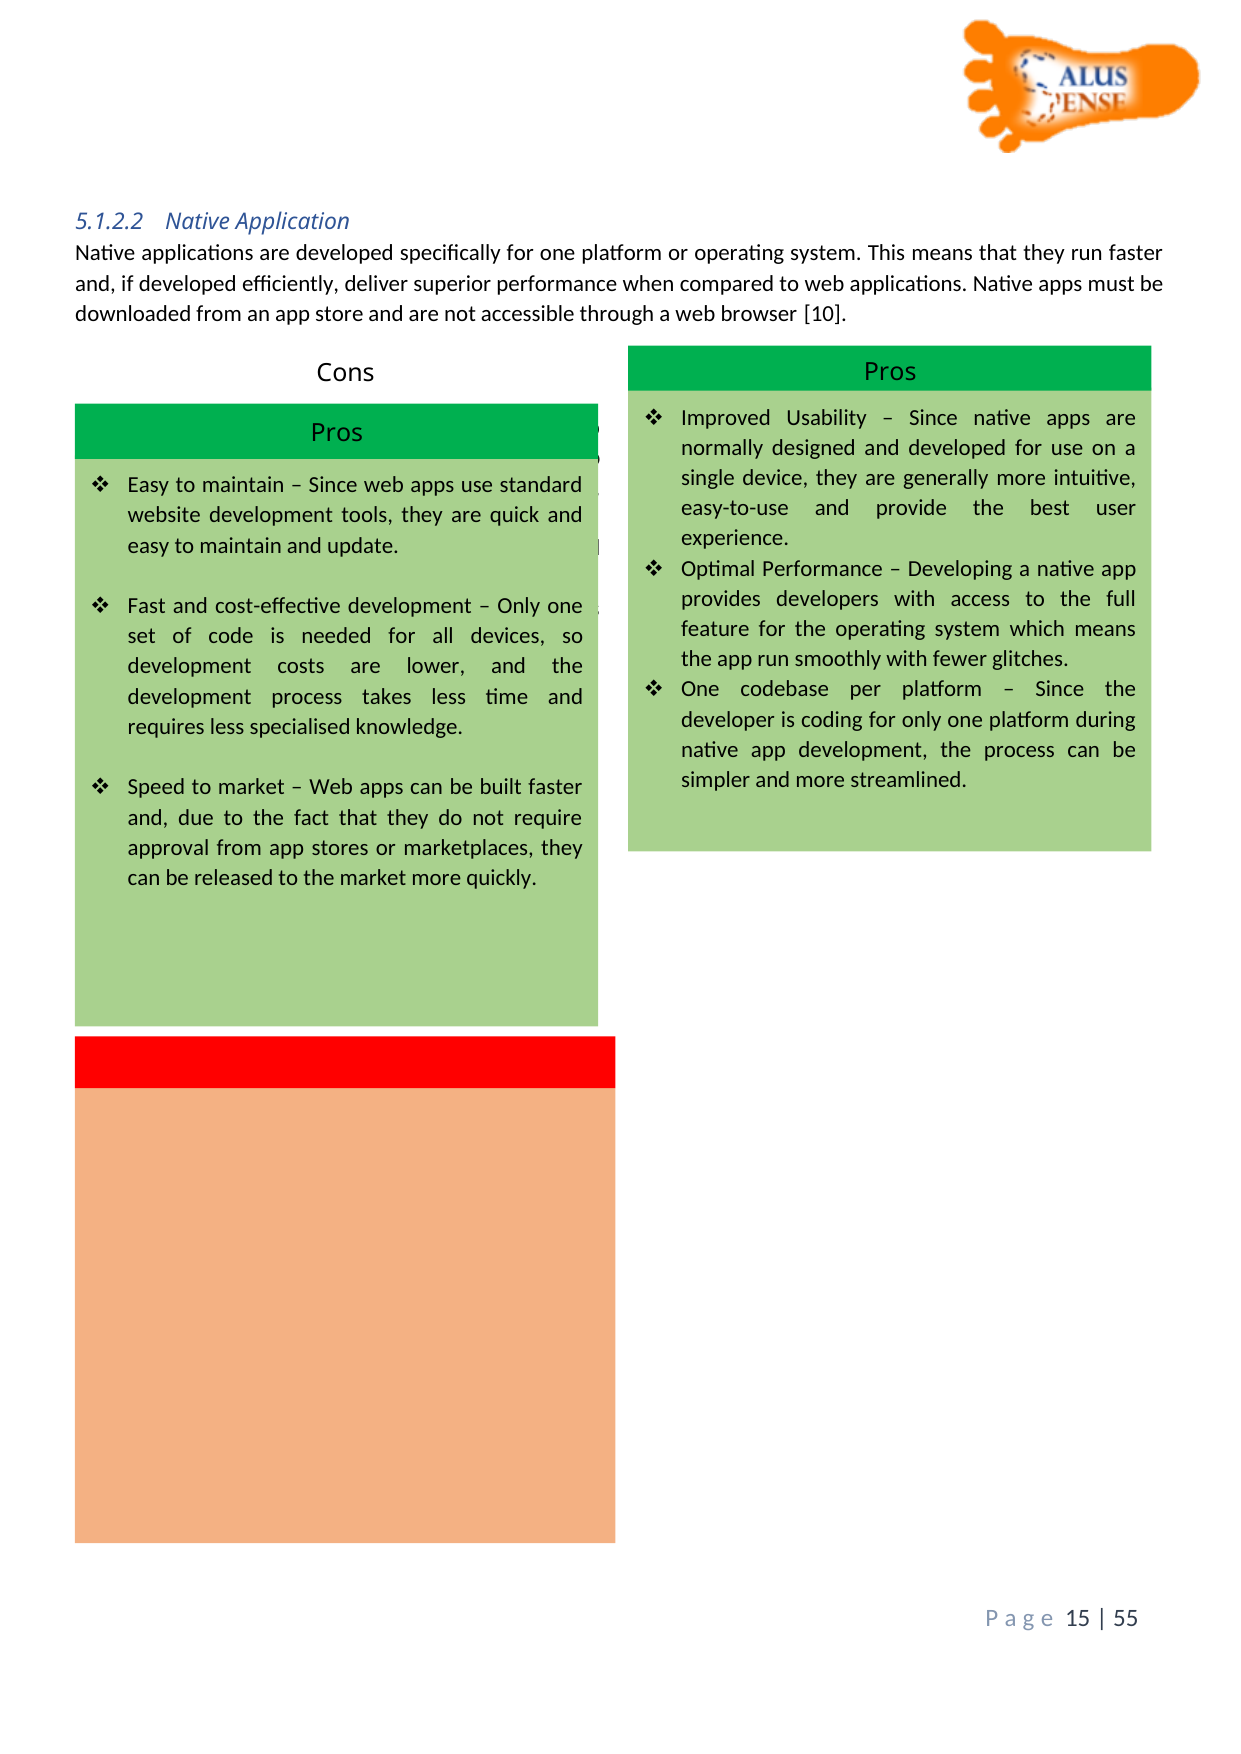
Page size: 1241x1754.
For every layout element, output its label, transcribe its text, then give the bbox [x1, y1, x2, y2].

subtitle Native Application [75, 205, 1165, 236]
picture [949, 18, 1212, 153]
text Native applications are developed specifically for one platform or operating system. This means that they run faster and, if developed efficiently, deliver superior performance when compared to web applications. Native apps must be downloaded from an app store and are not accessible through a web browser . [75, 238, 1165, 327]
